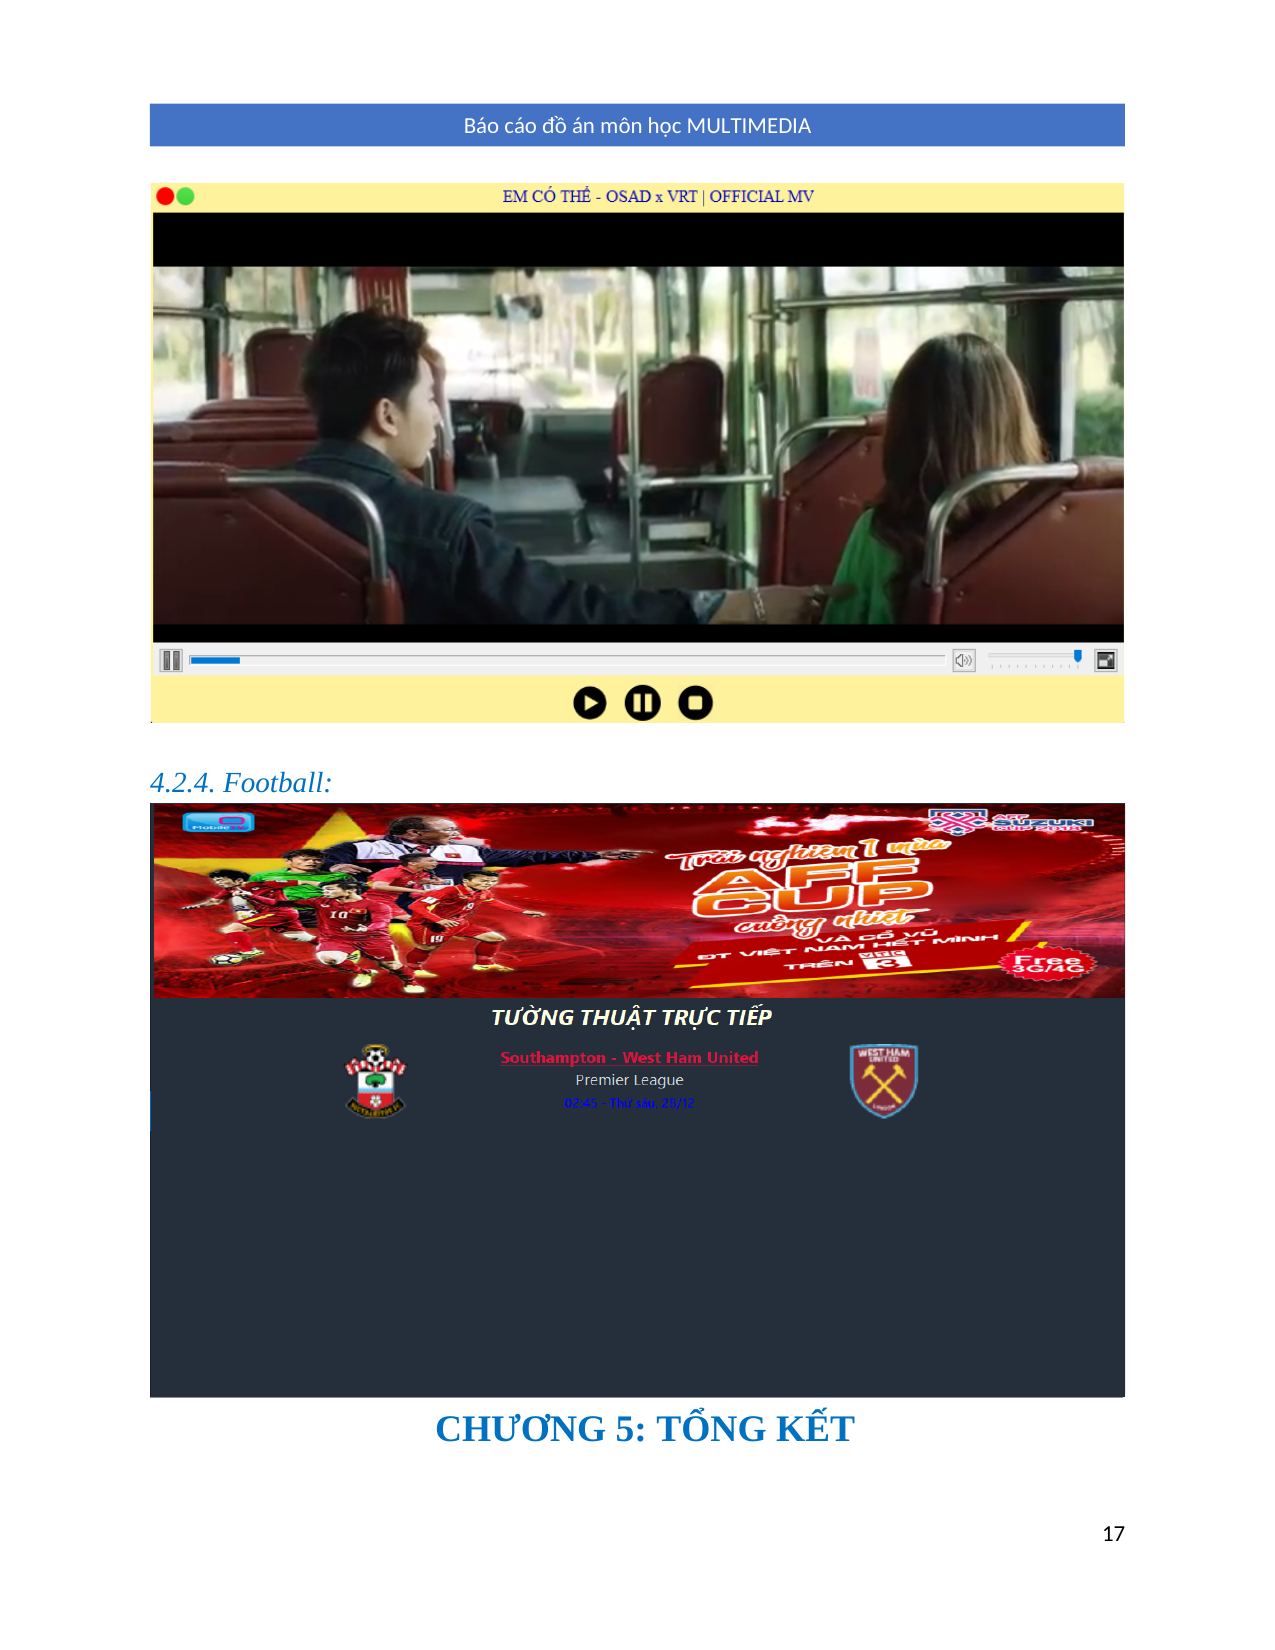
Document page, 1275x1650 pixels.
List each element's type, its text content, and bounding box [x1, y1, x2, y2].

subtitle CHƯƠNG 5: TỔNG KẾT [165, 1406, 1125, 1449]
picture [150, 183, 1125, 723]
picture [150, 803, 1125, 1398]
list 4.2.4. Football: [150, 765, 1125, 799]
